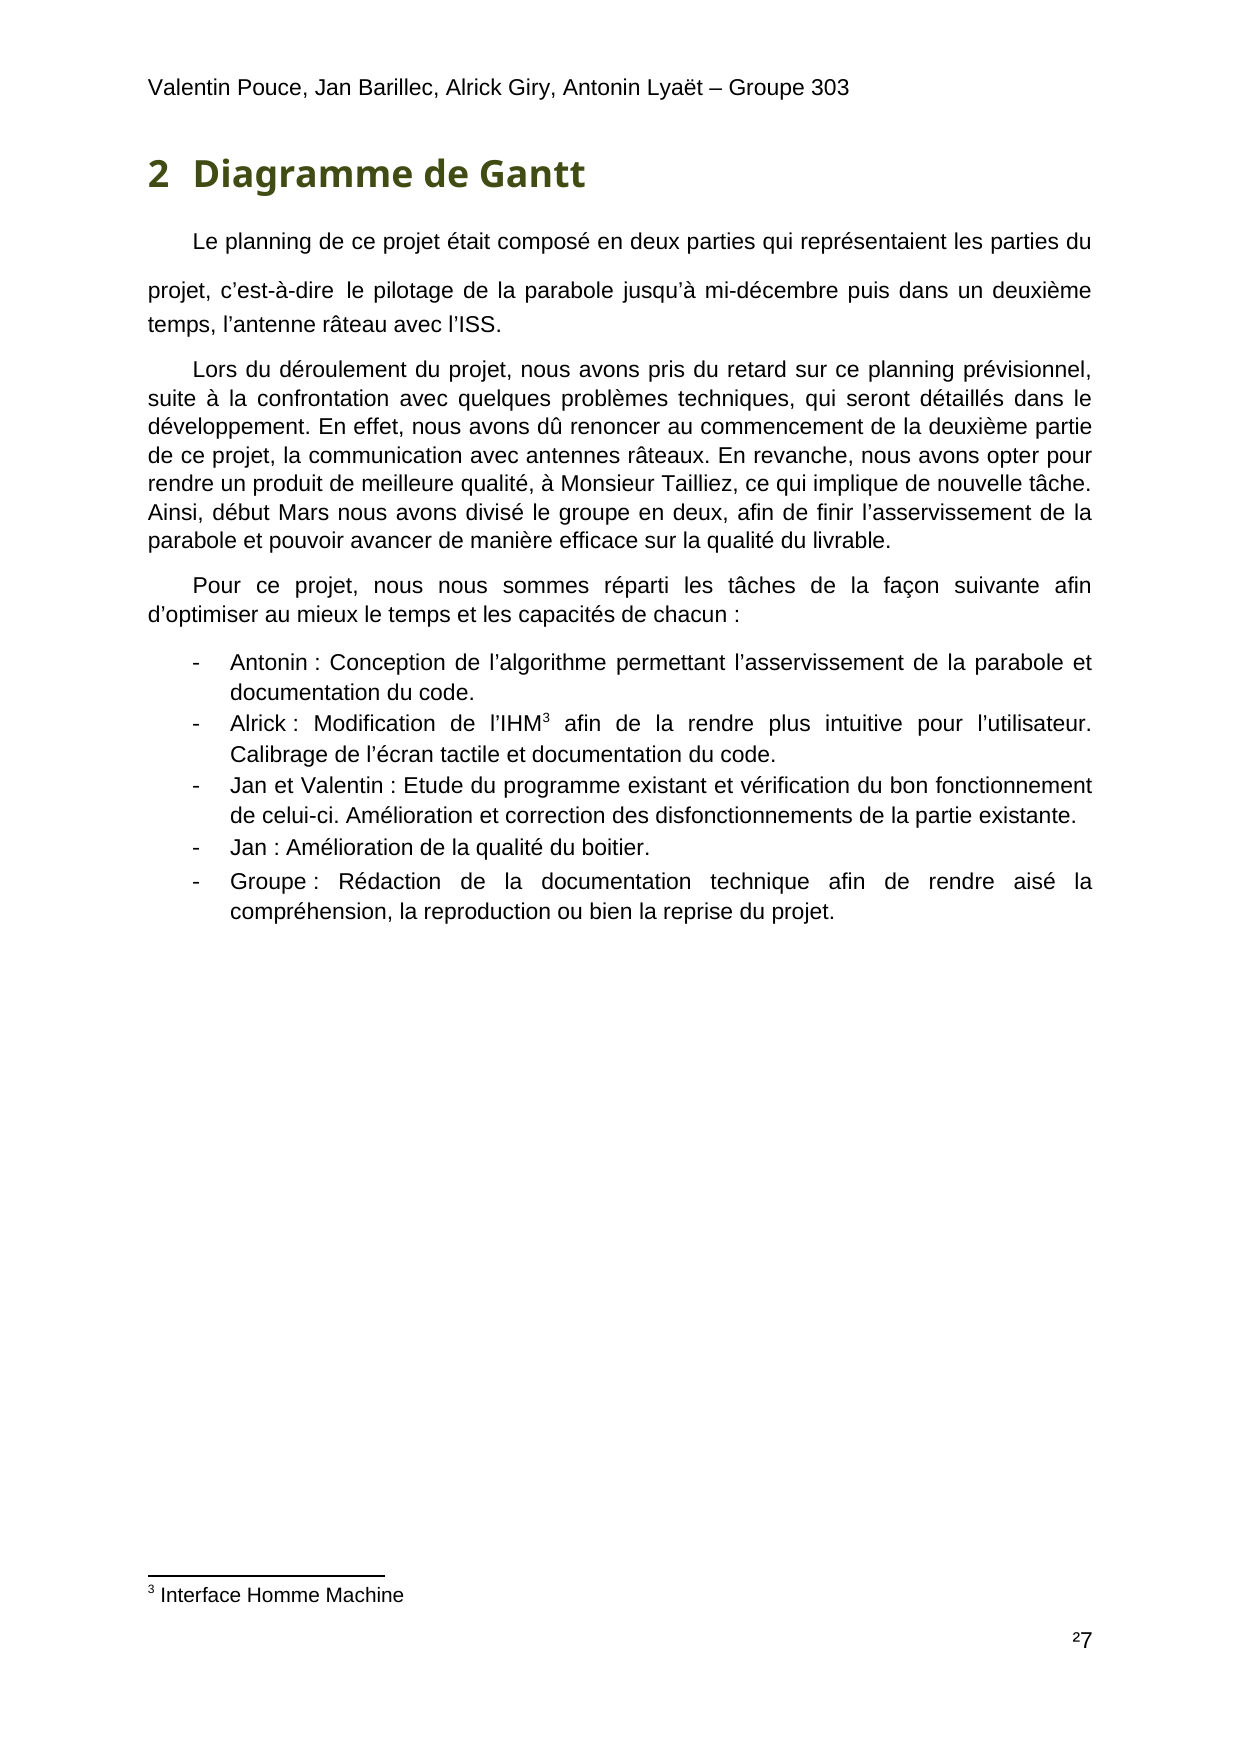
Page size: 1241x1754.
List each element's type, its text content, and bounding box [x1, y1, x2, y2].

list Jan et Valentin : Etude du programme existant et vérification du bon fonctionnement de celui-ci. Amélioration et correction des disfonctionnements de la partie existante. [192, 769, 1093, 829]
list Alrick : Modification de l’IHM afin de la rendre plus intuitive pour l’utilisateur. Calibrage de l’écran tactile et documentation du code. [192, 707, 1093, 767]
list Groupe : Rédaction de la documentation technique afin de rendre aisé la compréhension, la reproduction ou bien la reprise du projet. [192, 865, 1093, 924]
text Pour ce projet, nous nous sommes réparti les tâches de la façon suivante afin d’optimiser au mieux le temps et les capacités de chacun : [148, 572, 1093, 627]
list Jan : Amélioration de la qualité du boitier. [192, 831, 1093, 862]
list Antonin : Conception de l’algorithme permettant l’asservissement de la parabole et documentation du code. [192, 646, 1093, 705]
text Lors du déroulement du projet, nous avons pris du retard sur ce planning prévisionnel, suite à la confrontation avec quelques problèmes techniques, qui seront détaillés dans le développement. En effet, nous avons dû renoncer au commencement de la deuxième partie de ce projet, la communication avec antennes râteaux. En revanche, nous avons opter pour rendre un produit de meilleure qualité, à Monsieur Tailliez, ce qui implique de nouvelle tâche. Ainsi, début Mars nous avons divisé le groupe en deux, afin de finir l’asservissement de la parabole et pouvoir avancer de manière efficace sur la qualité du livrable. [148, 356, 1093, 553]
subtitle Diagramme de Gantt [148, 148, 1093, 199]
text Le planning de ce projet était composé en deux parties qui représentaient les parties du projet, c’est-à-dire le pilotage de la parabole jusqu’à mi-décembre puis dans un deuxième temps, l’antenne râteau avec l’ISS. [148, 228, 1093, 338]
